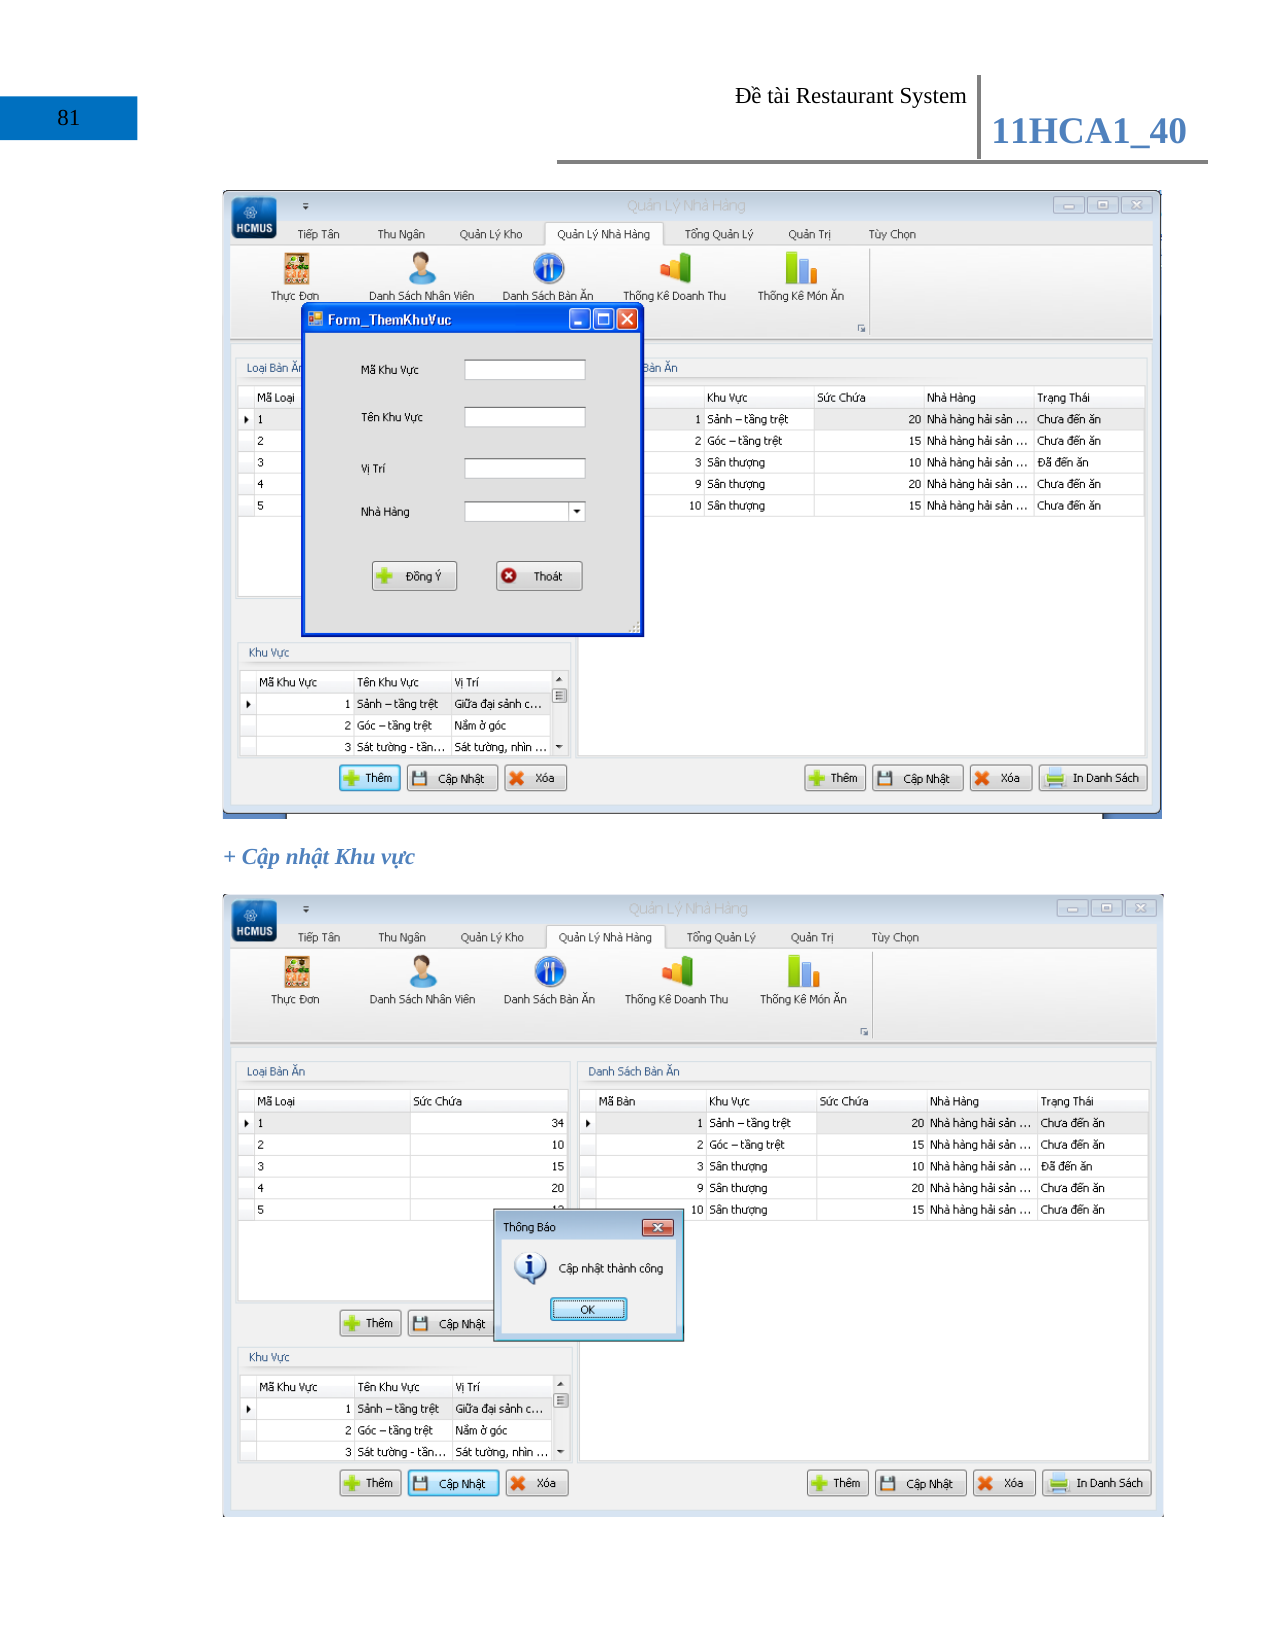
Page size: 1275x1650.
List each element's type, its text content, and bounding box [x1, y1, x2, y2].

picture [222, 190, 1162, 819]
picture [222, 894, 1164, 1517]
text + Cập nhật Khu vực [223, 843, 1167, 870]
